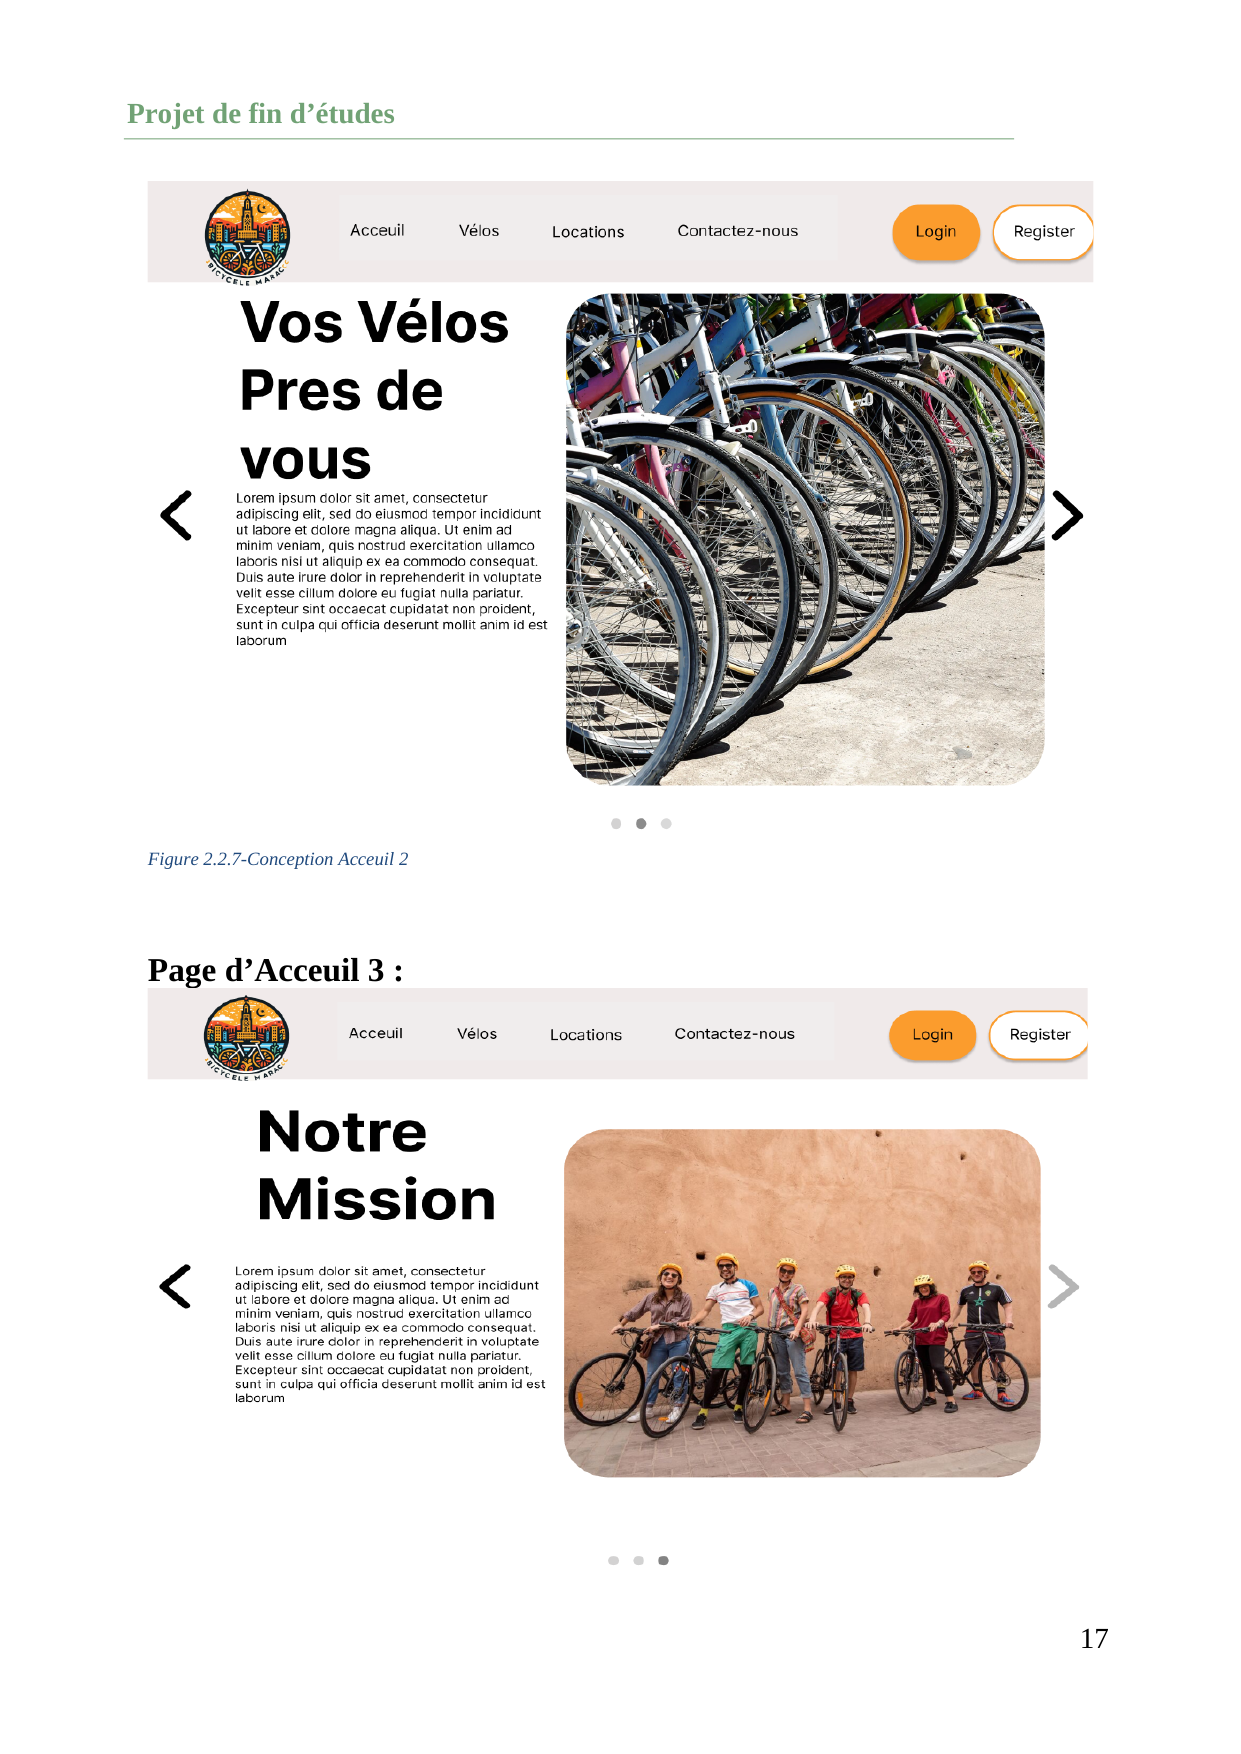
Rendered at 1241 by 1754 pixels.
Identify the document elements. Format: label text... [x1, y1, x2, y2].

text Figure 2.2.7-Conception Acceuil 2 [148, 848, 1093, 869]
text Page d’Acceuil 3 : [148, 950, 1093, 988]
picture [147, 181, 1094, 848]
picture [147, 988, 1088, 1583]
